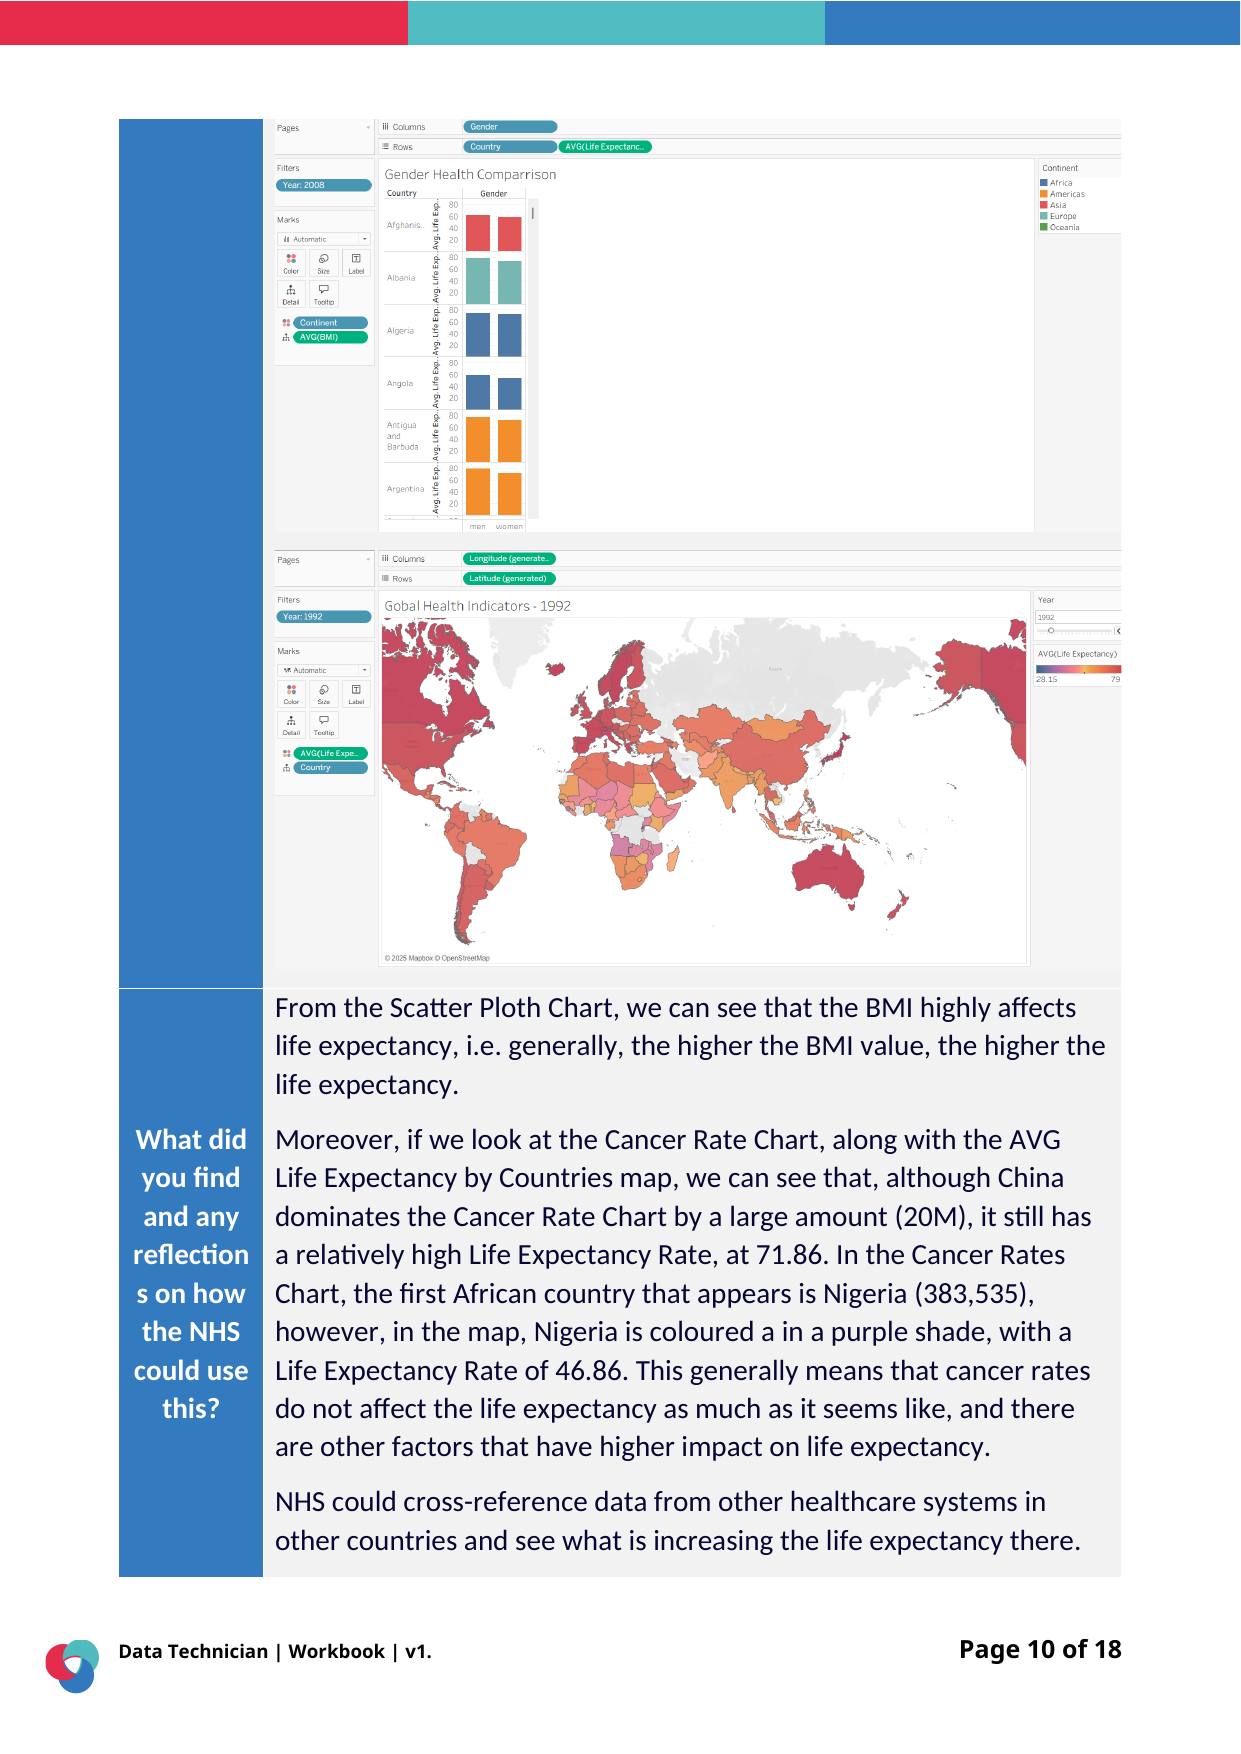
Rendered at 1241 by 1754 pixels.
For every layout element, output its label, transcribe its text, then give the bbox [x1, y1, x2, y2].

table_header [119, 119, 263, 988]
table_cell From the Scatter Ploth Chart, we can see that the BMI highly affects life expectancy, i.e. generally, the higher the BMI value, the higher the life expectancy. Moreover, if we look at the Cancer Rate Chart, along with the AVG Life Expectancy by Countries map, we can see that, although China dominates the Cancer Rate Chart by a large amount (20M), it still has a relatively high Life Expectancy Rate, at 71.86. In the Cancer Rates Chart, the first African country that appears is Nigeria (383,535), however, in the map, Nigeria is coloured a in a purple shade, with a Life Expectancy Rate of 46.86. This generally means that cancer rates do not affect the life expectancy as much as it seems like, and there are other factors that have higher impact on life expectancy. NHS could cross-reference data from other healthcare systems in other countries and see what is increasing the life expectancy there. [264, 989, 1121, 1577]
picture [274, 119, 1122, 532]
picture [45, 1640, 100, 1694]
table_cell What did you find and any reflections on how the NHS could use this? [119, 989, 263, 1577]
table_header [264, 119, 1121, 988]
picture [274, 550, 1122, 969]
